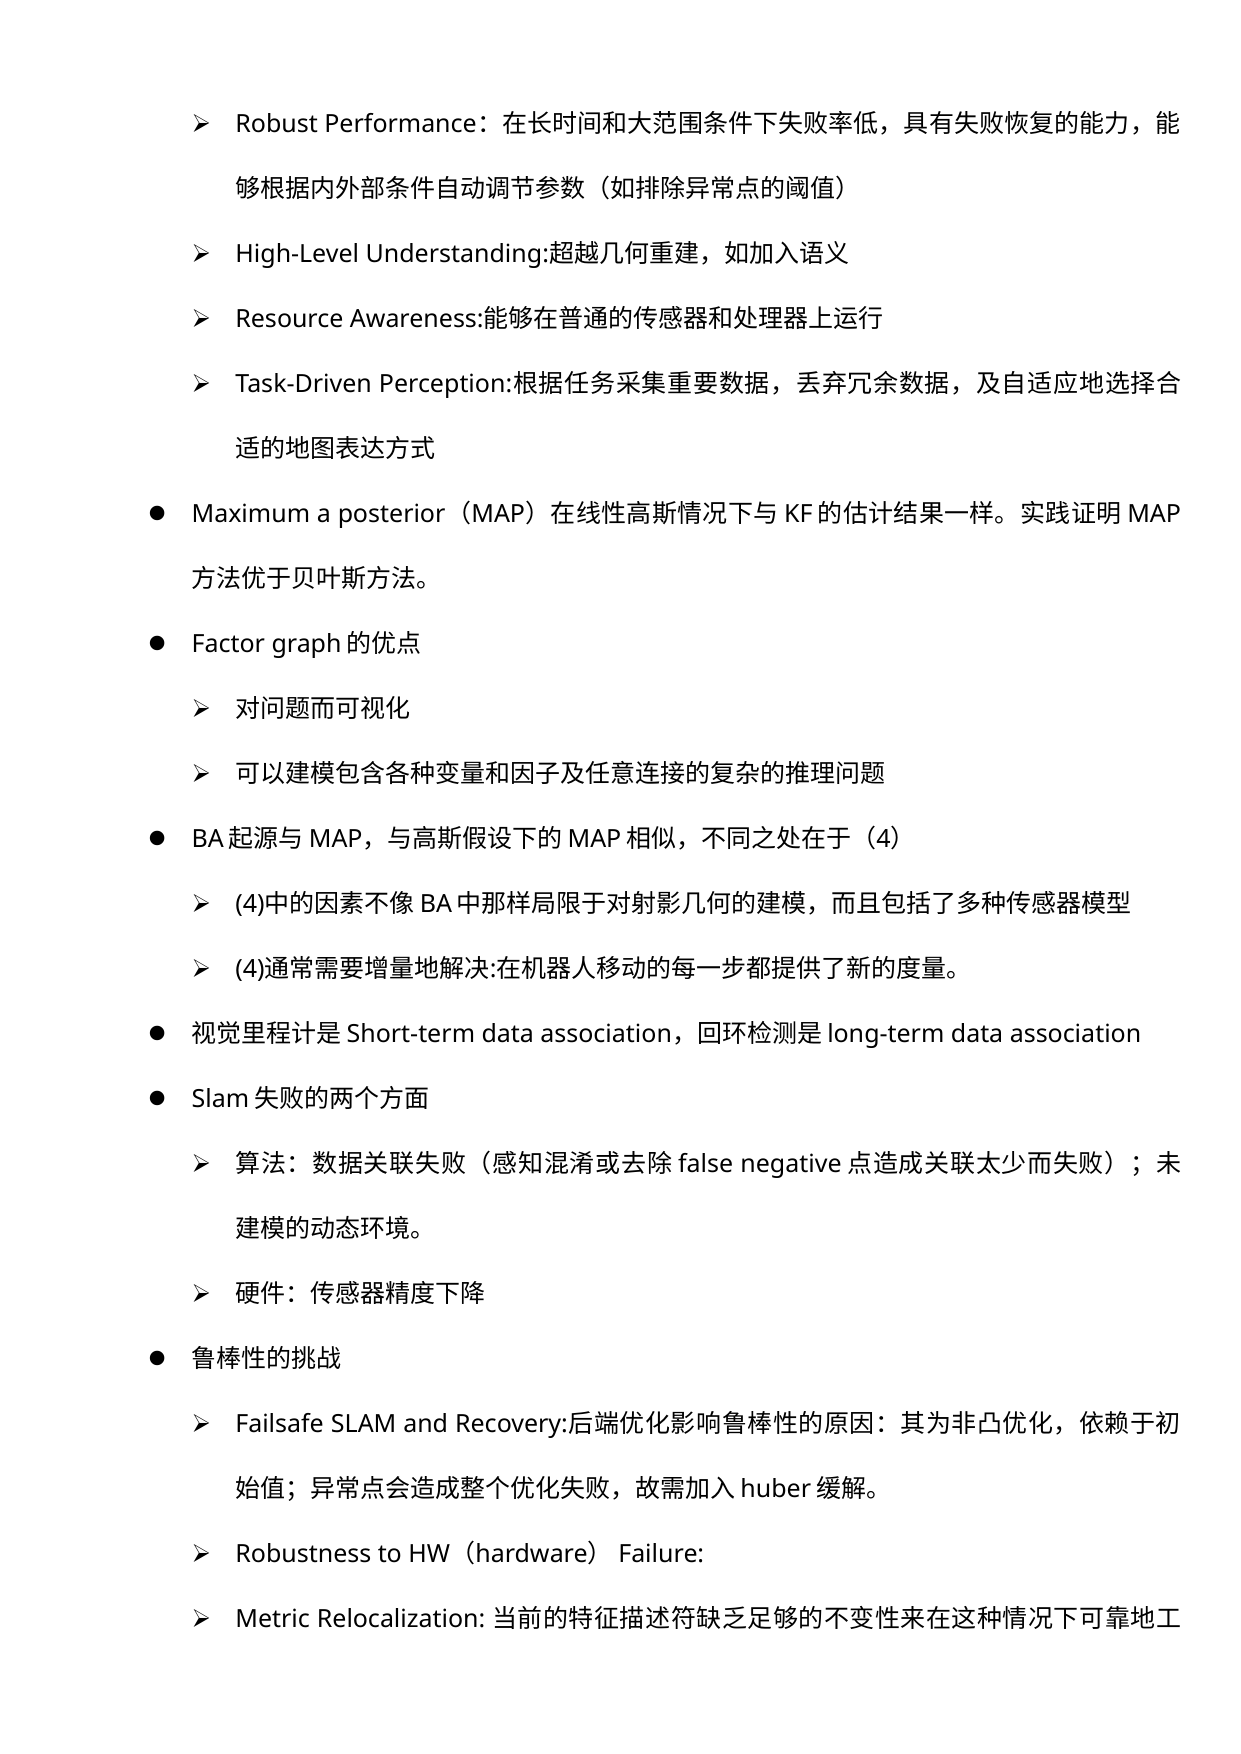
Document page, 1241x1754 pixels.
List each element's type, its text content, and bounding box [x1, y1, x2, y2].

list BA起源与MAP，与高斯假设下的MAP相似，不同之处在于（4） [148, 804, 1181, 869]
list High-Level Understanding:超越几何重建，如加入语义 [191, 219, 1181, 284]
list 算法：数据关联失败（感知混淆或去除false negative点造成关联太少而失败）；未建模的动态环境。 [191, 1129, 1181, 1259]
list (4)通常需要增量地解决:在机器人移动的每一步都提供了新的度量。 [191, 934, 1181, 999]
list (4)中的因素不像BA中那样局限于对射影几何的建模，而且包括了多种传感器模型 [191, 869, 1181, 934]
list Slam失败的两个方面 [148, 1064, 1181, 1129]
list Factor graph的优点 [148, 609, 1181, 674]
list Resource Awareness:能够在普通的传感器和处理器上运行 [191, 284, 1181, 349]
list Failsafe SLAM and Recovery:后端优化影响鲁棒性的原因：其为非凸优化，依赖于初始值；异常点会造成整个优化失败，故需加入huber缓解。 [191, 1389, 1181, 1519]
list 可以建模包含各种变量和因子及任意连接的复杂的推理问题 [191, 739, 1181, 804]
list Maximum a posterior（MAP）在线性高斯情况下与KF的估计结果一样。实践证明MAP方法优于贝叶斯方法。 [148, 479, 1181, 609]
list Task-Driven Perception:根据任务采集重要数据，丢弃冗余数据，及自适应地选择合适的地图表达方式 [191, 349, 1181, 479]
list 视觉里程计是Short-term data association，回环检测是long-term data association [148, 999, 1181, 1064]
list 对问题而可视化 [191, 674, 1181, 739]
list 硬件：传感器精度下降 [191, 1259, 1181, 1324]
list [191, 1584, 1181, 1649]
list Robustness to HW（hardware） Failure: [191, 1519, 1181, 1584]
list Robust Performance：在长时间和大范围条件下失败率低，具有失败恢复的能力，能够根据内外部条件自动调节参数（如排除异常点的阈值） [191, 89, 1181, 219]
list 鲁棒性的挑战 [148, 1324, 1181, 1389]
